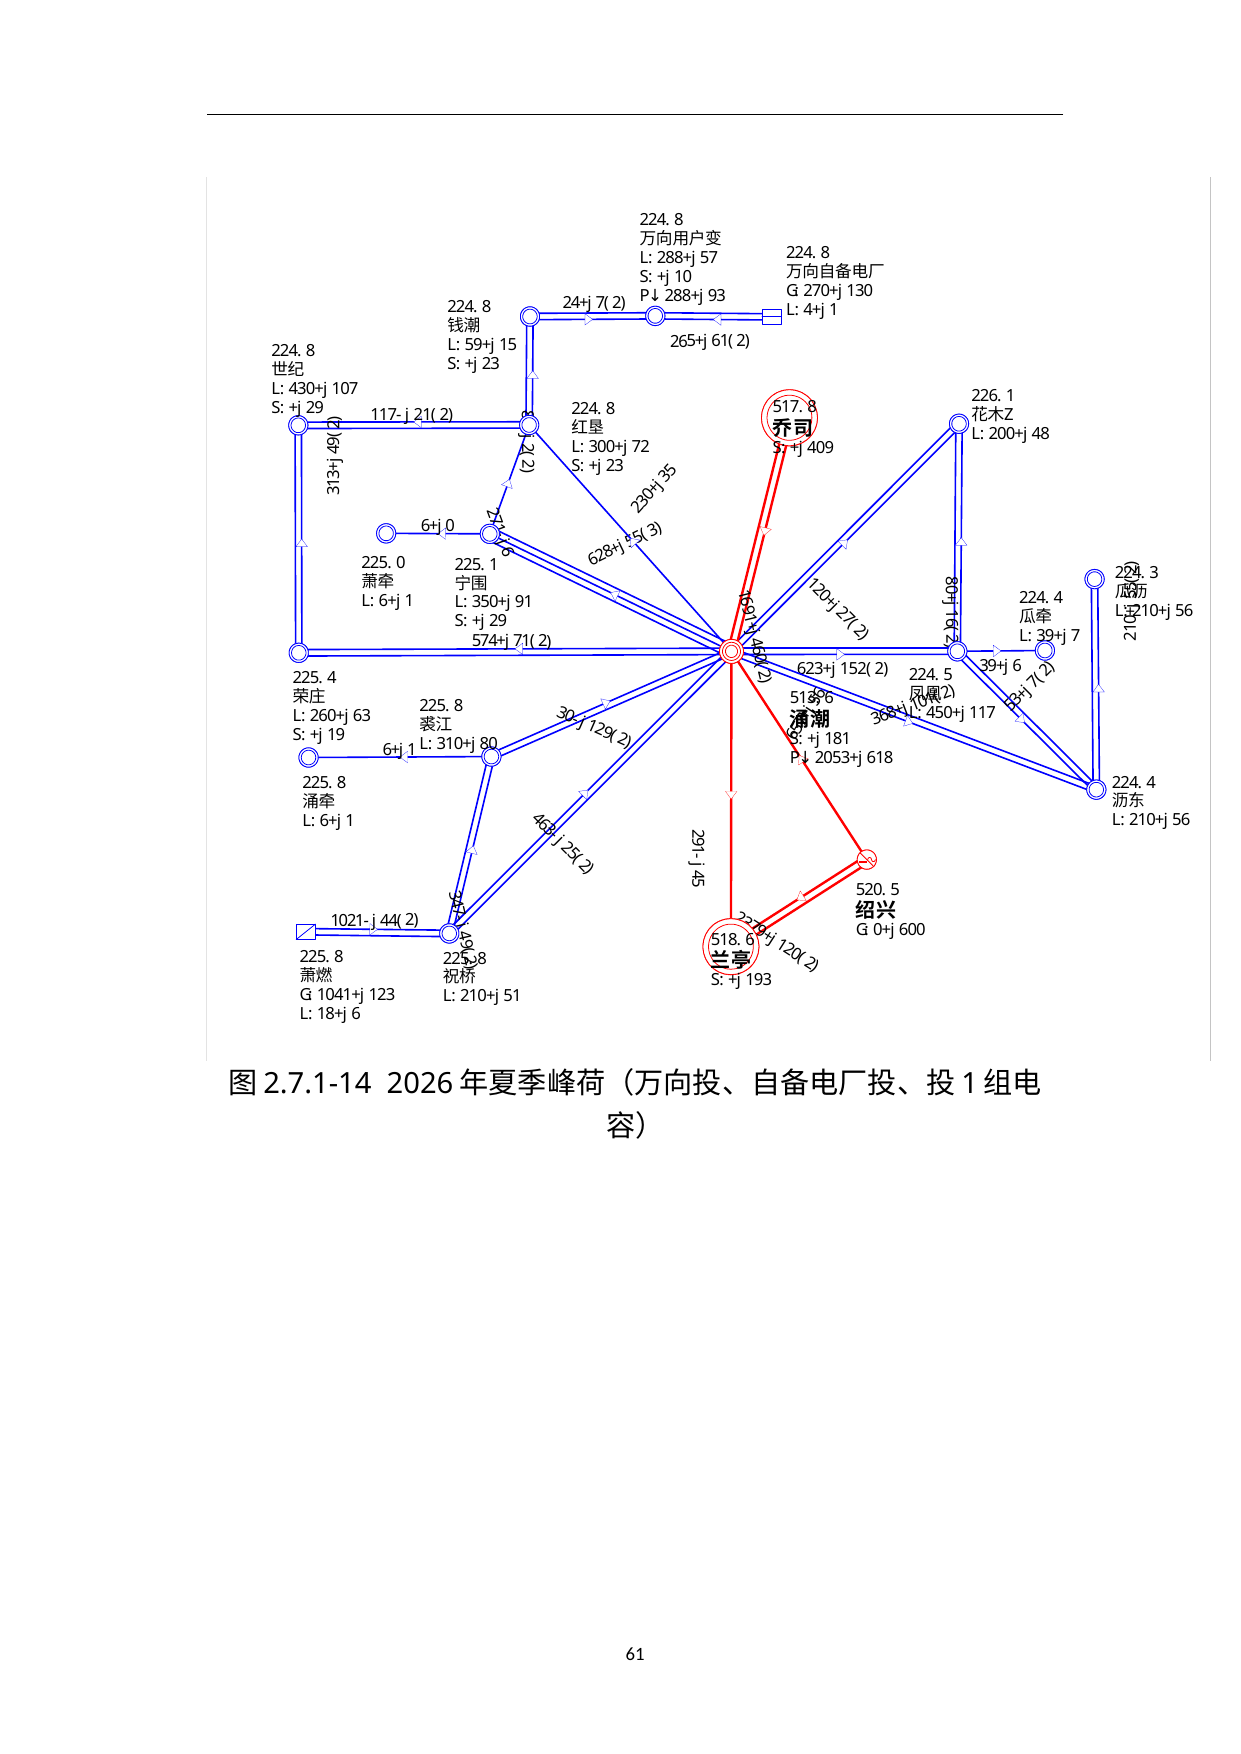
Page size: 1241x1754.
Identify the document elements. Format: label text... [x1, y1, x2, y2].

text 图2.7.1-14 2026年夏季峰荷（万向投、自备电厂投、投1组电容） [207, 1061, 1063, 1145]
